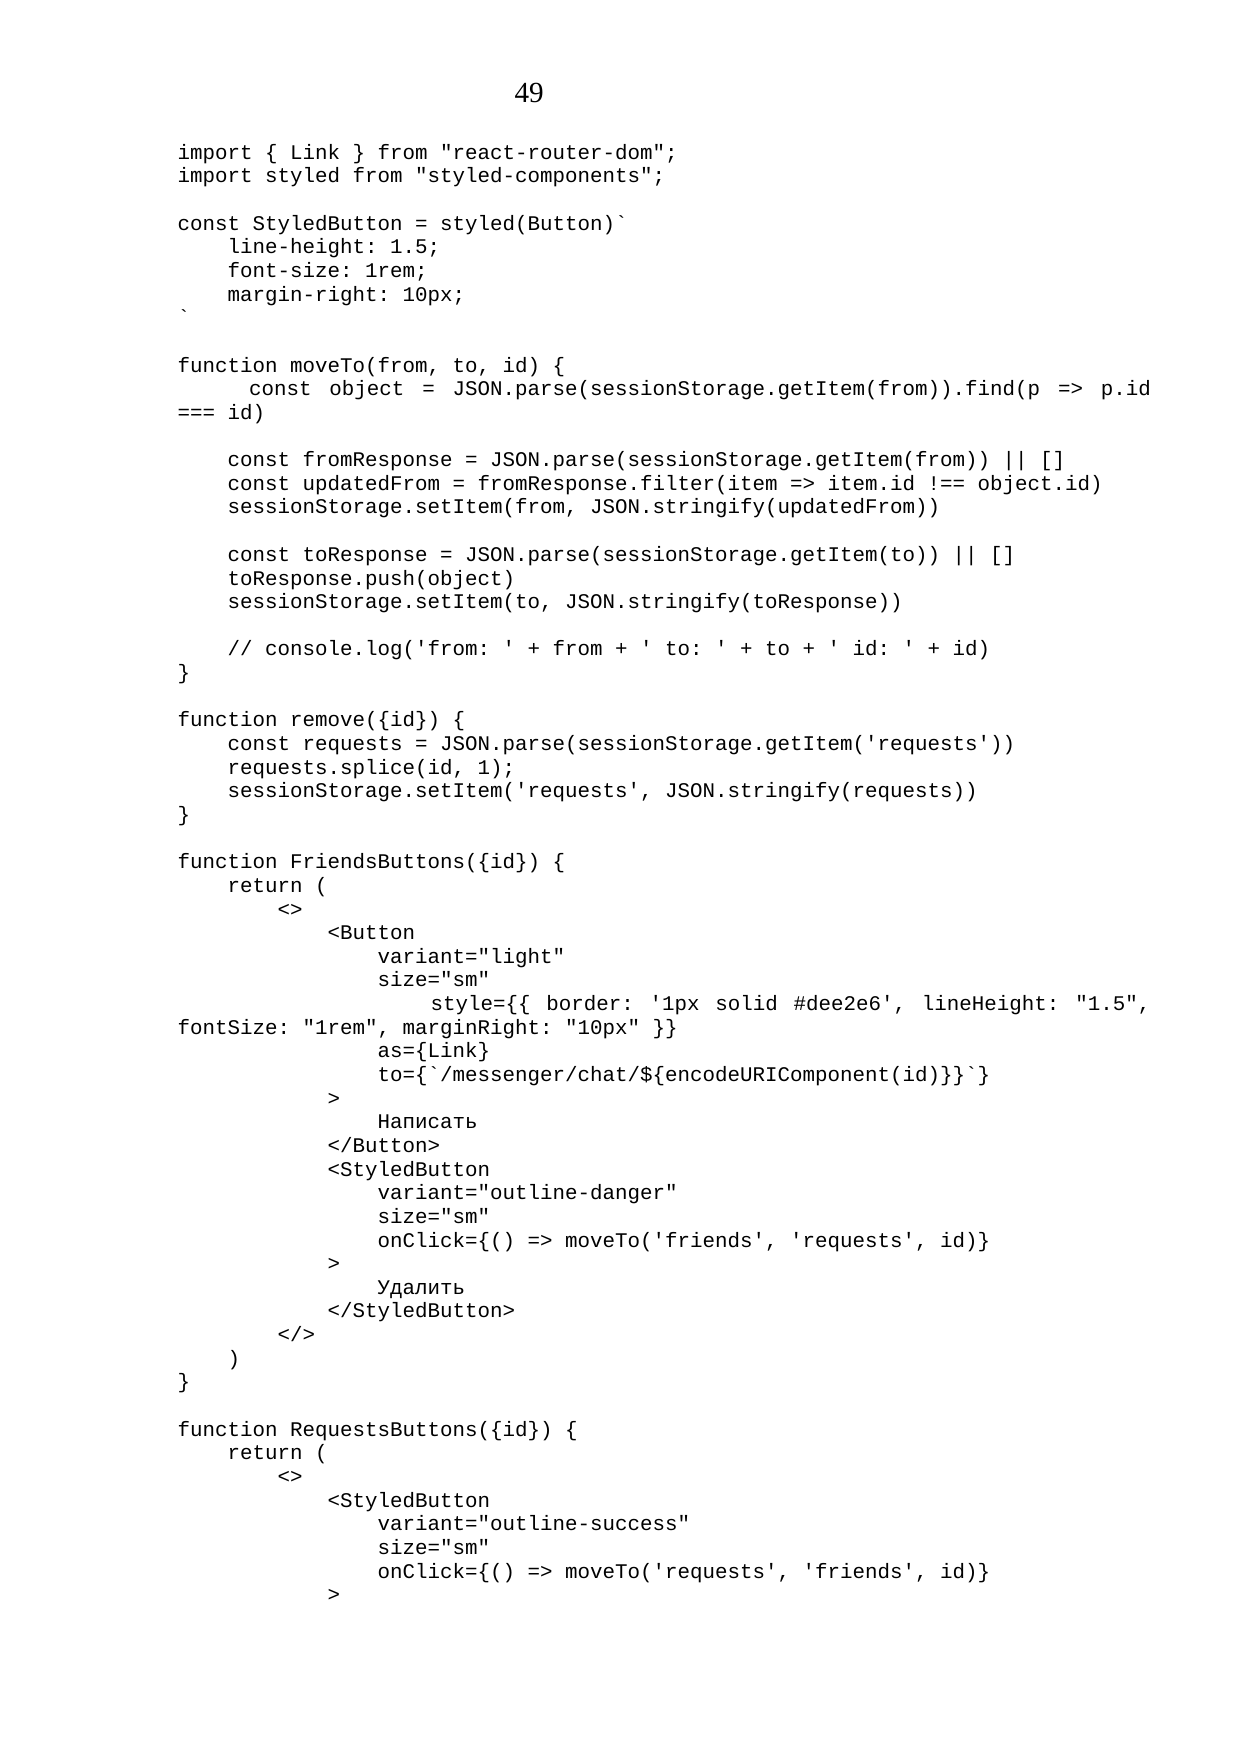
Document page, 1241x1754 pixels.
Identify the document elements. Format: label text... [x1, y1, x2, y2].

text size="sm" [177, 969, 1152, 993]
text onClick={() => moveTo('friends', 'requests', id)} [177, 1229, 1152, 1253]
text function remove({id}) { [177, 709, 1152, 733]
text const StyledButton = styled(Button)` [177, 213, 1152, 236]
text variant="light" [177, 946, 1152, 969]
text } [177, 804, 1152, 828]
text import styled from "styled-components"; [177, 166, 1152, 189]
text const updatedFrom = fromResponse.filter(item => item.id !== object.id) [177, 473, 1152, 497]
text <> [177, 898, 1152, 922]
text > [177, 1584, 1152, 1608]
text variant="outline-success" [177, 1513, 1152, 1537]
text const object = JSON.parse(sessionStorage.getItem(from)).find(p => p.id === id) [177, 378, 1152, 426]
text <StyledButton [177, 1490, 1152, 1513]
text function FriendsButtons({id}) { [177, 851, 1152, 875]
text requests.splice(id, 1); [177, 757, 1152, 780]
text line-height: 1.5; [177, 236, 1152, 260]
text size="sm" [177, 1537, 1152, 1561]
text function RequestsButtons({id}) { [177, 1419, 1152, 1442]
text import { Link } from "react-router-dom"; [177, 142, 1152, 166]
text sessionStorage.setItem('requests', JSON.stringify(requests)) [177, 780, 1152, 804]
text function moveTo(from, to, id) { [177, 355, 1152, 378]
text return ( [177, 875, 1152, 898]
text margin-right: 10px; [177, 284, 1152, 307]
text style={{ border: '1px solid #dee2e6', lineHeight: "1.5", fontSize: "1rem", marginRight: "10px" }} [177, 993, 1152, 1040]
text > [177, 1253, 1152, 1277]
text > [177, 1088, 1152, 1111]
text </StyledButton> [177, 1301, 1152, 1324]
text sessionStorage.setItem(from, JSON.stringify(updatedFrom)) [177, 497, 1152, 520]
text sessionStorage.setItem(to, JSON.stringify(toResponse)) [177, 591, 1152, 615]
text to={`/messenger/chat/${encodeURIComponent(id)}}`} [177, 1064, 1152, 1088]
text return ( [177, 1442, 1152, 1466]
text <> [177, 1466, 1152, 1490]
text </Button> [177, 1135, 1152, 1159]
text } [177, 1371, 1152, 1395]
text font-size: 1rem; [177, 260, 1152, 284]
text onClick={() => moveTo('requests', 'friends', id)} [177, 1561, 1152, 1584]
text <Button [177, 922, 1152, 946]
text const requests = JSON.parse(sessionStorage.getItem('requests')) [177, 733, 1152, 757]
text const toResponse = JSON.parse(sessionStorage.getItem(to)) || [] [177, 544, 1152, 567]
text const fromResponse = JSON.parse(sessionStorage.getItem(from)) || [] [177, 449, 1152, 473]
text ) [177, 1348, 1152, 1371]
text variant="outline-danger" [177, 1182, 1152, 1206]
text size="sm" [177, 1206, 1152, 1229]
text <StyledButton [177, 1159, 1152, 1182]
text Удалить [177, 1277, 1152, 1301]
text toResponse.push(object) [177, 567, 1152, 591]
text </> [177, 1324, 1152, 1348]
text as={Link} [177, 1040, 1152, 1064]
text // console.log('from: ' + from + ' to: ' + to + ' id: ' + id) [177, 638, 1152, 662]
text ` [177, 307, 1152, 331]
text } [177, 662, 1152, 686]
text Написать [177, 1111, 1152, 1135]
